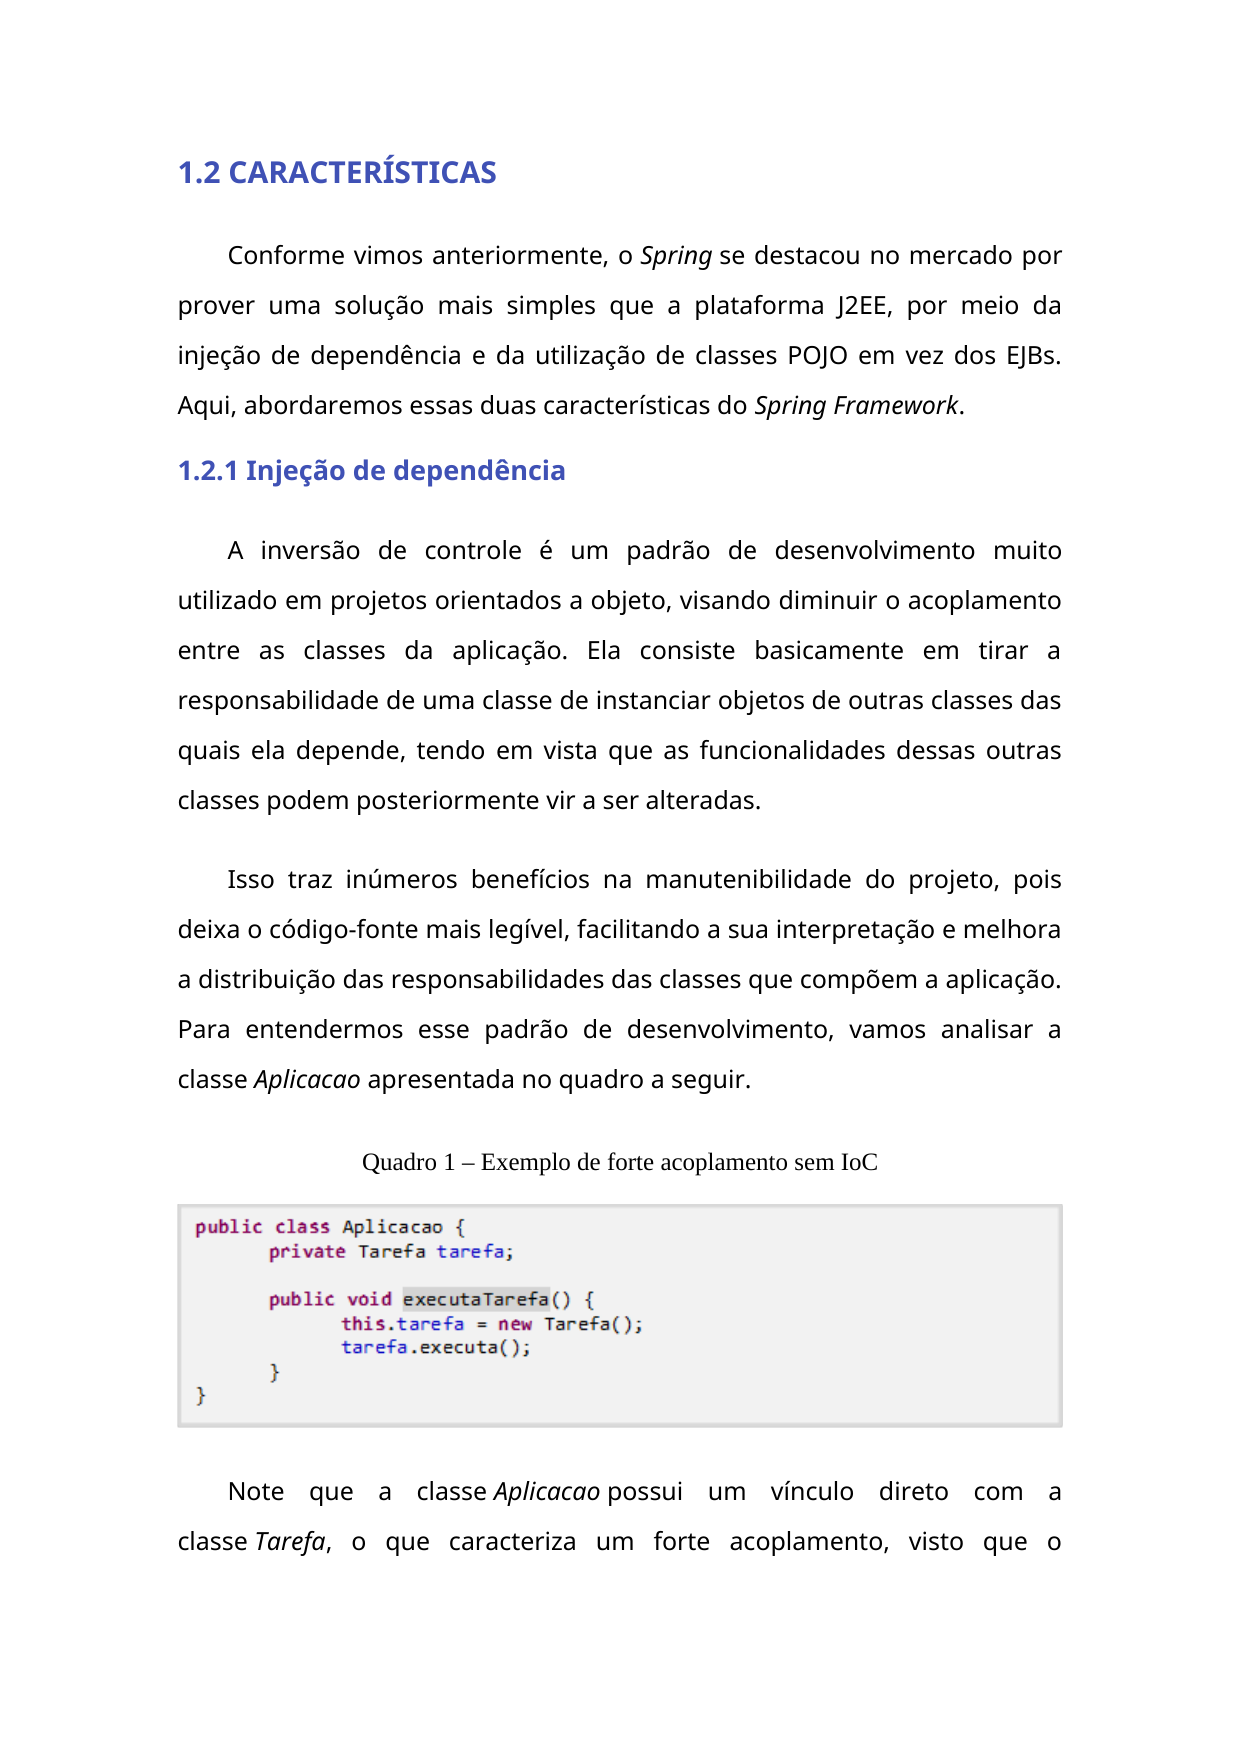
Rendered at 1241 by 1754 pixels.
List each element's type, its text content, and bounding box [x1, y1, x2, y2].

text 1.2.1 Injeção de dependência [177, 451, 1063, 488]
text 1.2 CARACTERÍSTICAS [177, 148, 1063, 193]
text Isso traz inúmeros benefícios na manutenibilidade do projeto, pois deixa o código-fonte mais legível, facilitando a sua interpretação e melhora a distribuição das responsabilidades das classes que compõem a aplicação. Para entendermos esse padrão de desenvolvimento, vamos analisar a classe Aplicacao apresentada no quadro a seguir. [177, 846, 1063, 1096]
text A inversão de controle é um padrão de desenvolvimento muito utilizado em projetos orientados a objeto, visando diminuir o acoplamento entre as classes da aplicação. Ela consiste basicamente em tirar a responsabilidade de uma classe de instanciar objetos de outras classes das quais ela depende, tendo em vista que as funcionalidades dessas outras classes podem posteriormente vir a ser alteradas. [177, 517, 1063, 817]
text Quadro 1 – Exemplo de forte acoplamento sem IoC [177, 1125, 1063, 1175]
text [177, 1458, 1063, 1558]
text Conforme vimos anteriormente, o Spring se destacou no mercado por prover uma solução mais simples que a plataforma J2EE, por meio da injeção de dependência e da utilização de classes POJO em vez dos EJBs. Aqui, abordaremos essas duas características do Spring Framework. [177, 222, 1063, 422]
picture [177, 1204, 1063, 1429]
